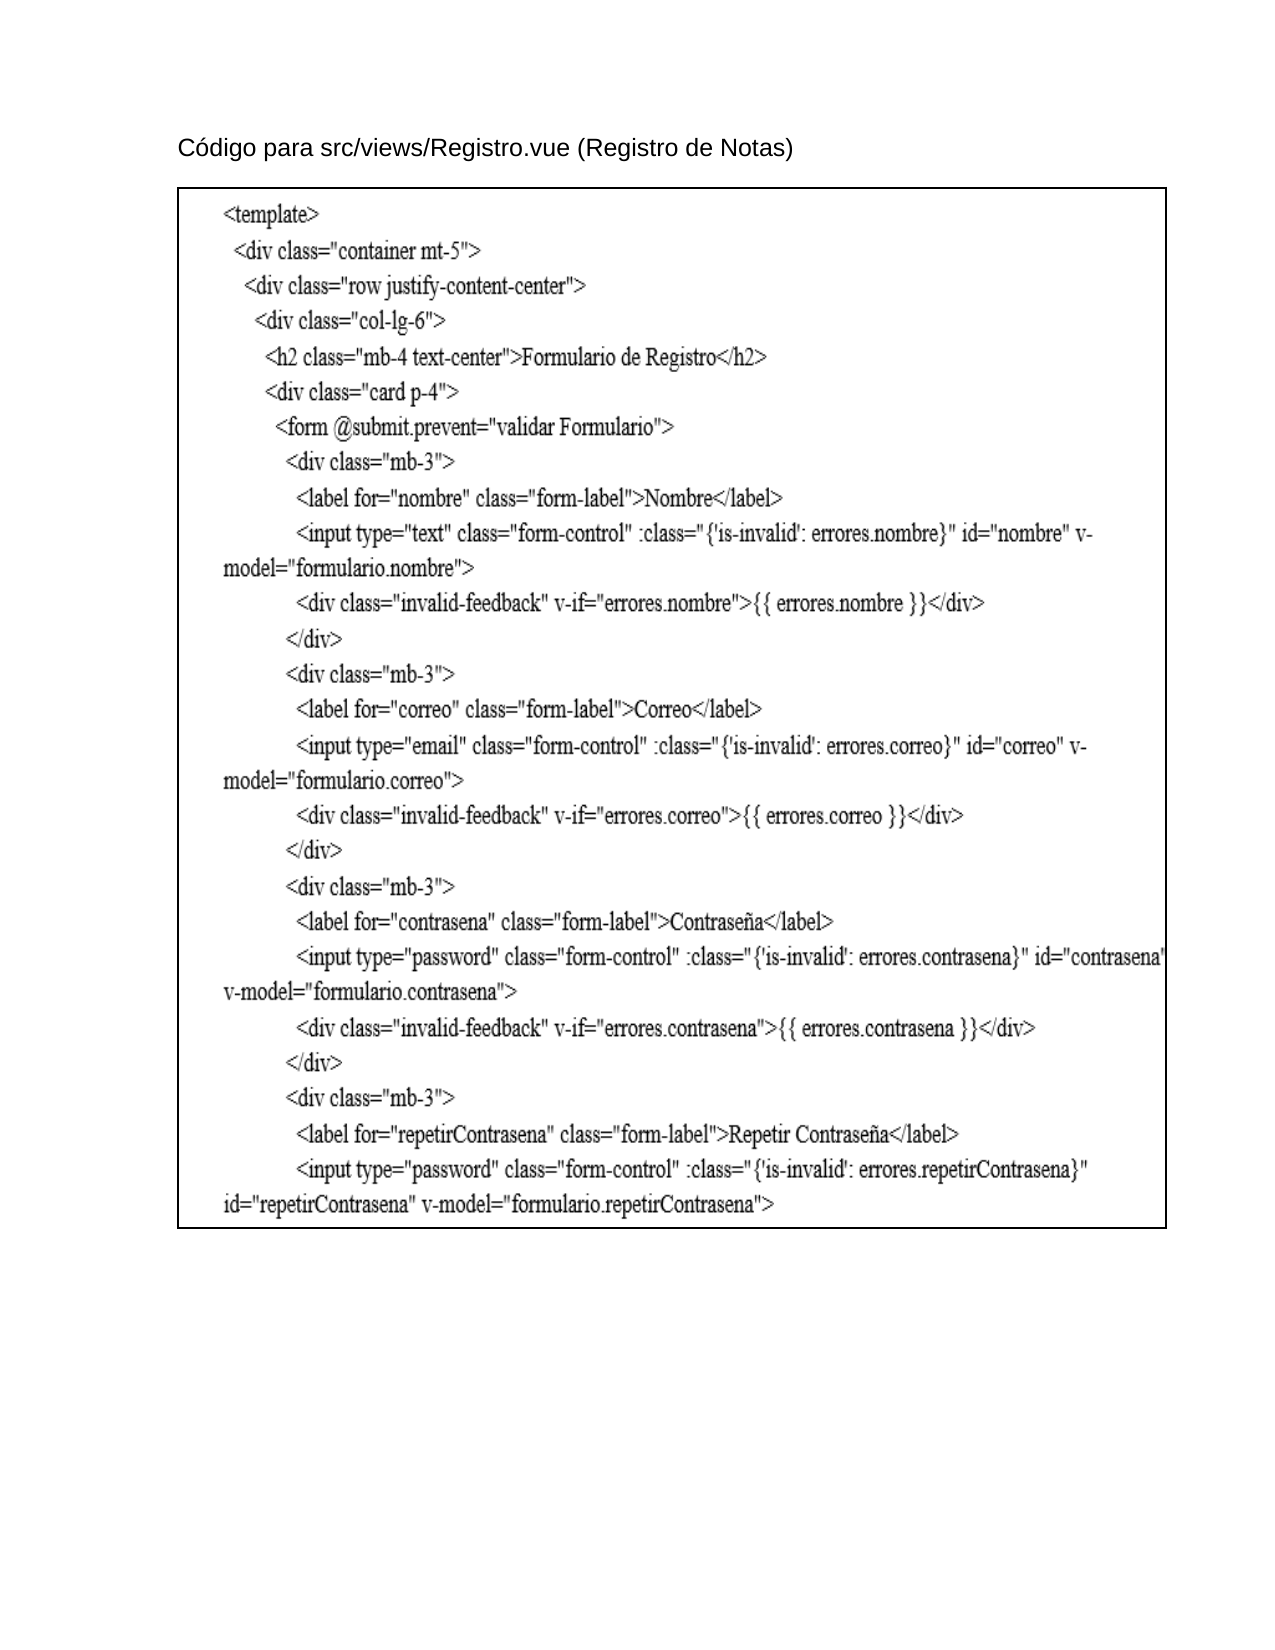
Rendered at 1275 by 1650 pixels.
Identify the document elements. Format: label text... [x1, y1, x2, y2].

picture [179, 189, 1165, 1227]
text Código para src/views/Registro.vue (Registro de Notas) [177, 133, 1134, 162]
